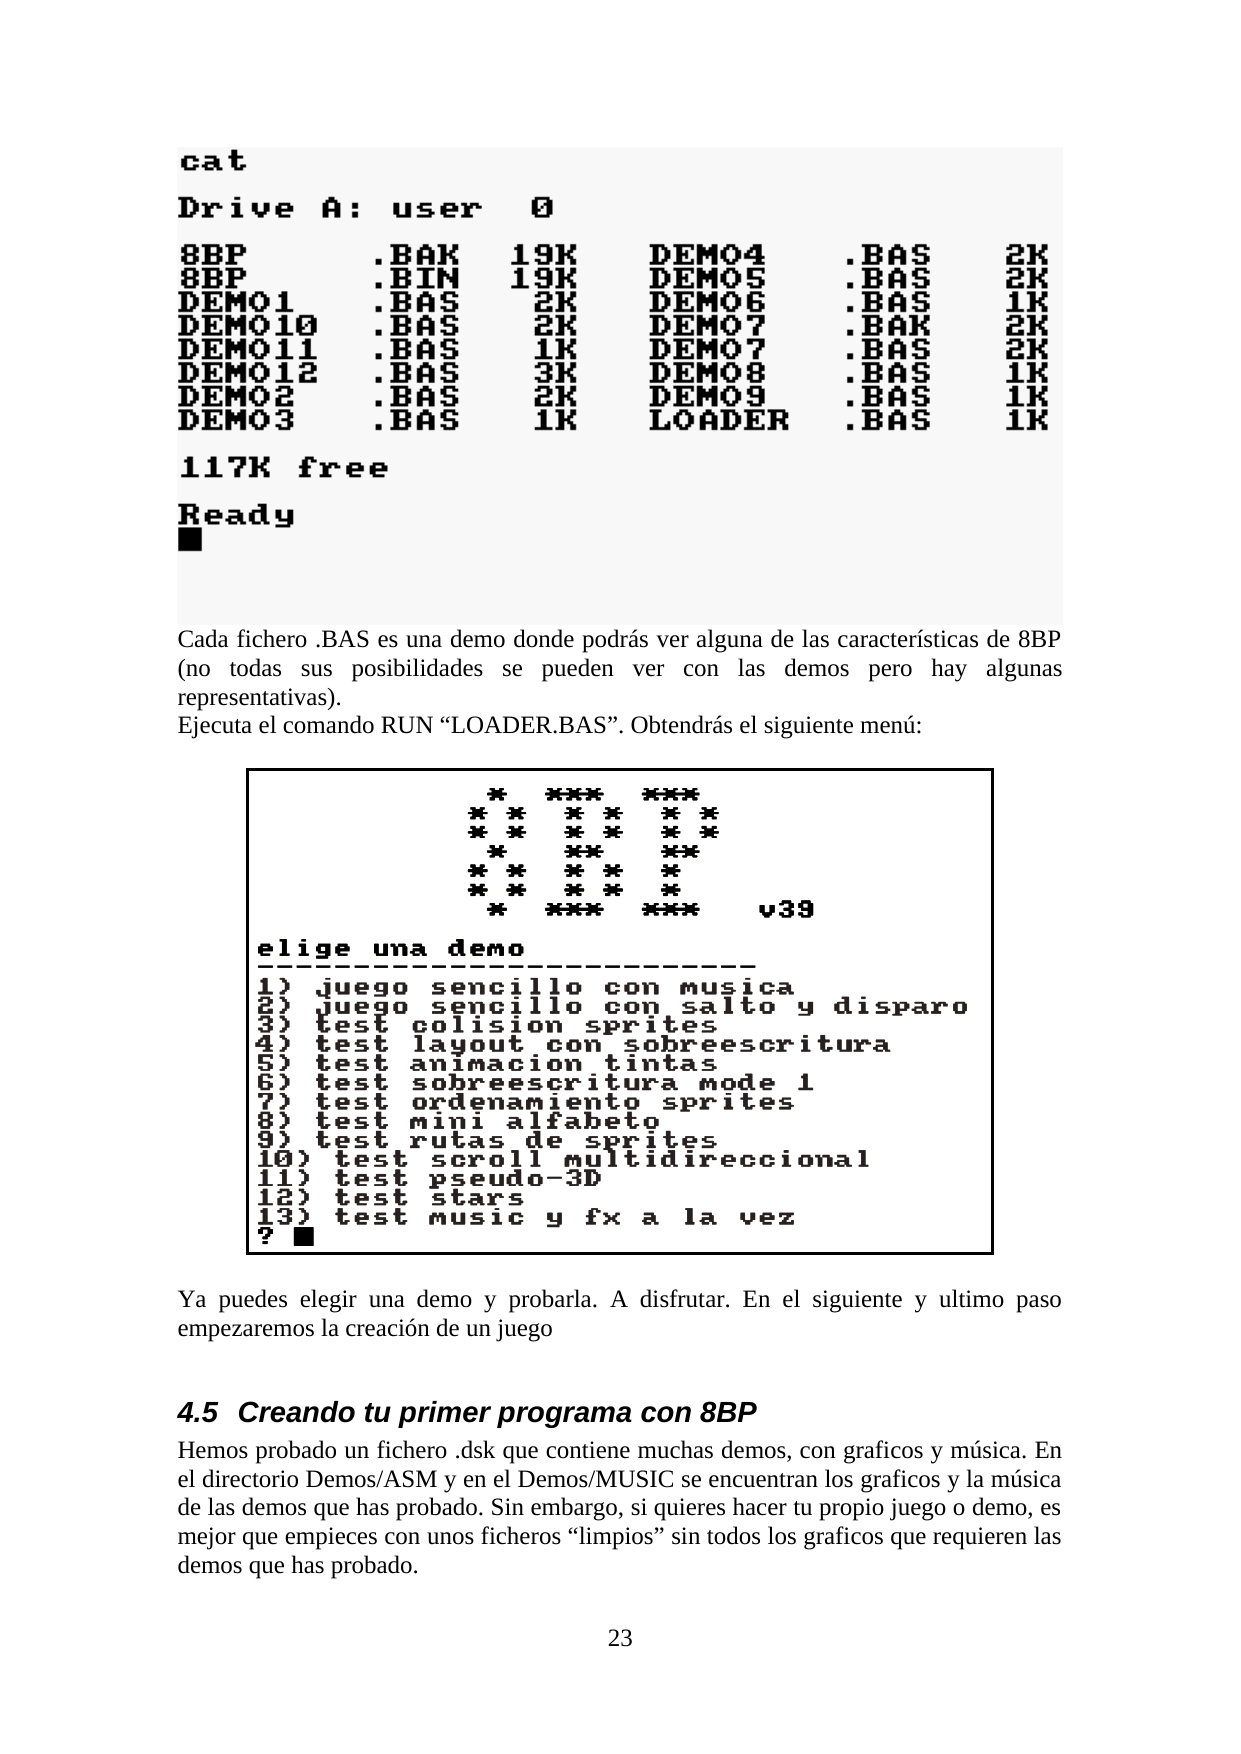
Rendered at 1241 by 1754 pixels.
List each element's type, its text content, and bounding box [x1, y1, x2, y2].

text Hemos probado un fichero .dsk que contiene muchas demos, con graficos y música. En el directorio Demos/ASM y en el Demos/MUSIC se encuentran los graficos y la música de las demos que has probado. Sin embargo, si quieres hacer tu propio juego o demo, es mejor que empieces con unos ficheros “limpios” sin todos los graficos que requieren las demos que has probado. [177, 1435, 1063, 1579]
subtitle Creando tu primer programa con 8BP [177, 1395, 1063, 1429]
text Ejecuta el comando RUN “LOADER.BAS”. Obtendrás el siguiente menú: [177, 711, 1063, 739]
text Ya puedes elegir una demo y probarla. A disfrutar. En el siguiente y ultimo paso empezaremos la creación de un juego [177, 1284, 1063, 1341]
picture [177, 147, 1063, 625]
text Cada fichero .BAS es una demo donde podrás ver alguna de las características de 8BP (no todas sus posibilidades se pueden ver con las demos pero hay algunas representativas). [177, 625, 1063, 711]
picture [249, 771, 991, 1252]
